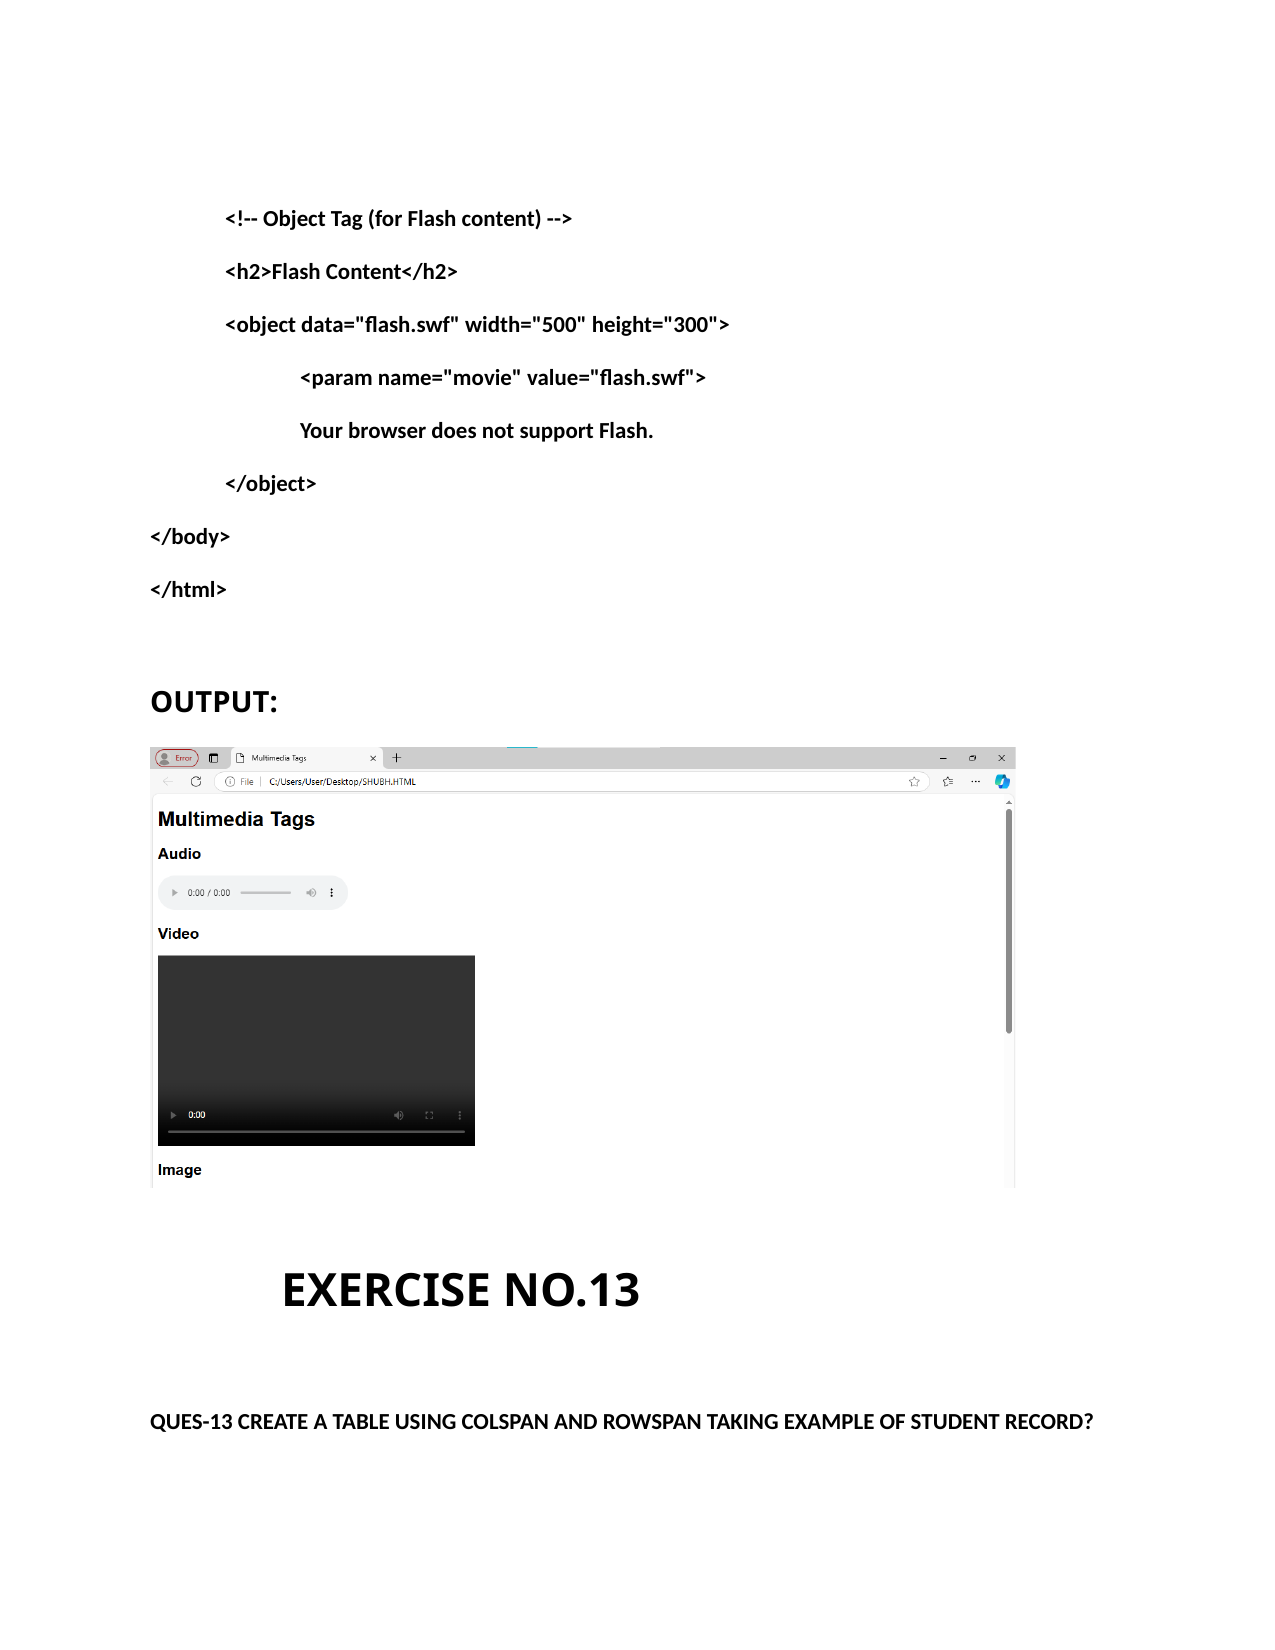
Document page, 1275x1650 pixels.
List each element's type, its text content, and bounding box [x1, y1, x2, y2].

text OUTPUT: [150, 681, 1125, 721]
text EXERCISE NO.13 [150, 1258, 1125, 1320]
text </html> [150, 575, 1125, 603]
text <!-- Object Tag (for Flash content) --> [150, 204, 1125, 232]
text QUES-13 CREATE A TABLE USING COLSPAN AND ROWSPAN TAKING EXAMPLE OF STUDENT RECORD? [150, 1407, 1125, 1435]
text </object> [150, 469, 1125, 497]
text <h2>Flash Content</h2> [150, 257, 1125, 285]
text </body> [150, 522, 1125, 550]
text Your browser does not support Flash. [150, 416, 1125, 444]
text <object data="flash.swf" width="500" height="300"> [150, 310, 1125, 338]
text <param name="movie" value="flash.swf"> [150, 363, 1125, 391]
